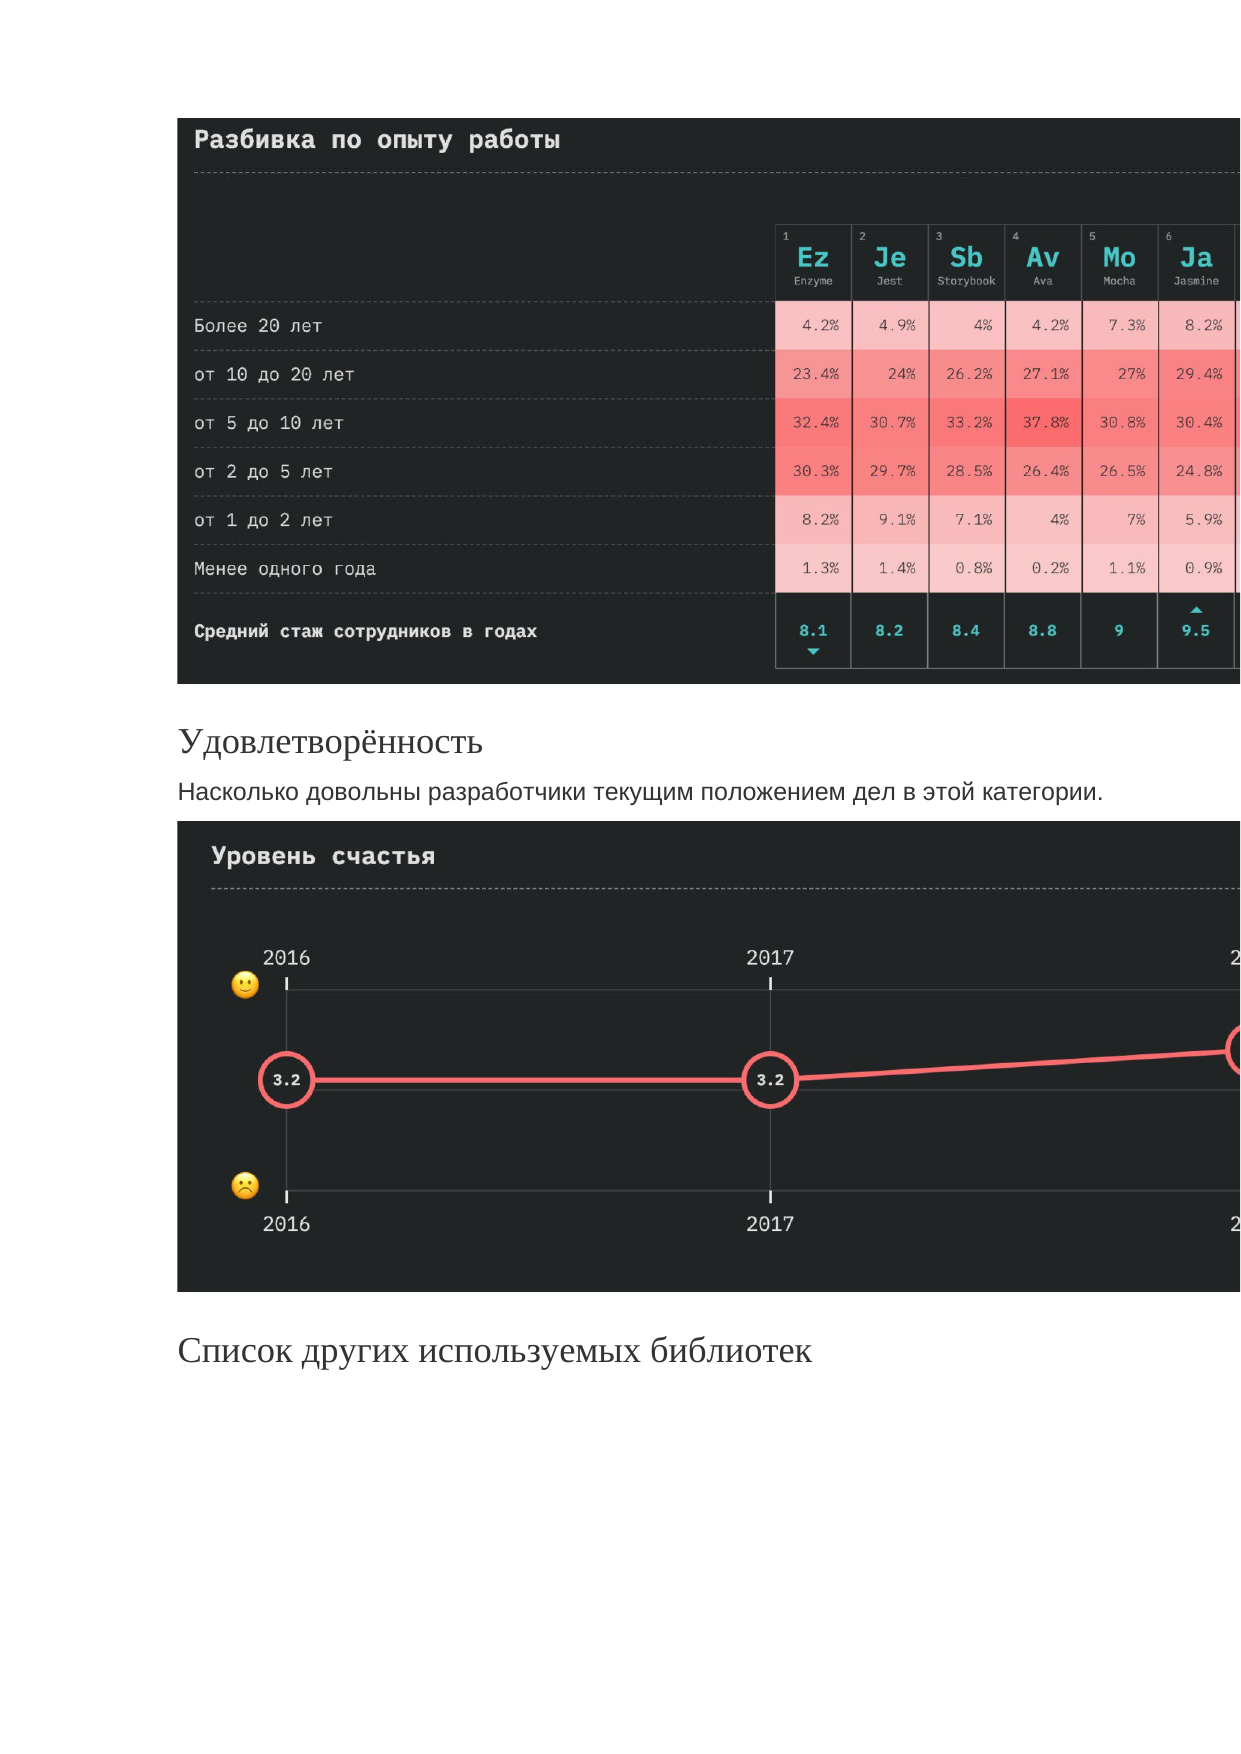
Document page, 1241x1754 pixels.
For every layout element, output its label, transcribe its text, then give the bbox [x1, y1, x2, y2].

text Насколько довольны разработчики текущим положением дел в этой категории. [177, 777, 1152, 806]
subtitle Список других используемых библиотек [177, 1323, 1152, 1370]
picture [177, 821, 1241, 1292]
picture [177, 118, 1241, 684]
subtitle Удовлетворённость [177, 715, 1152, 762]
